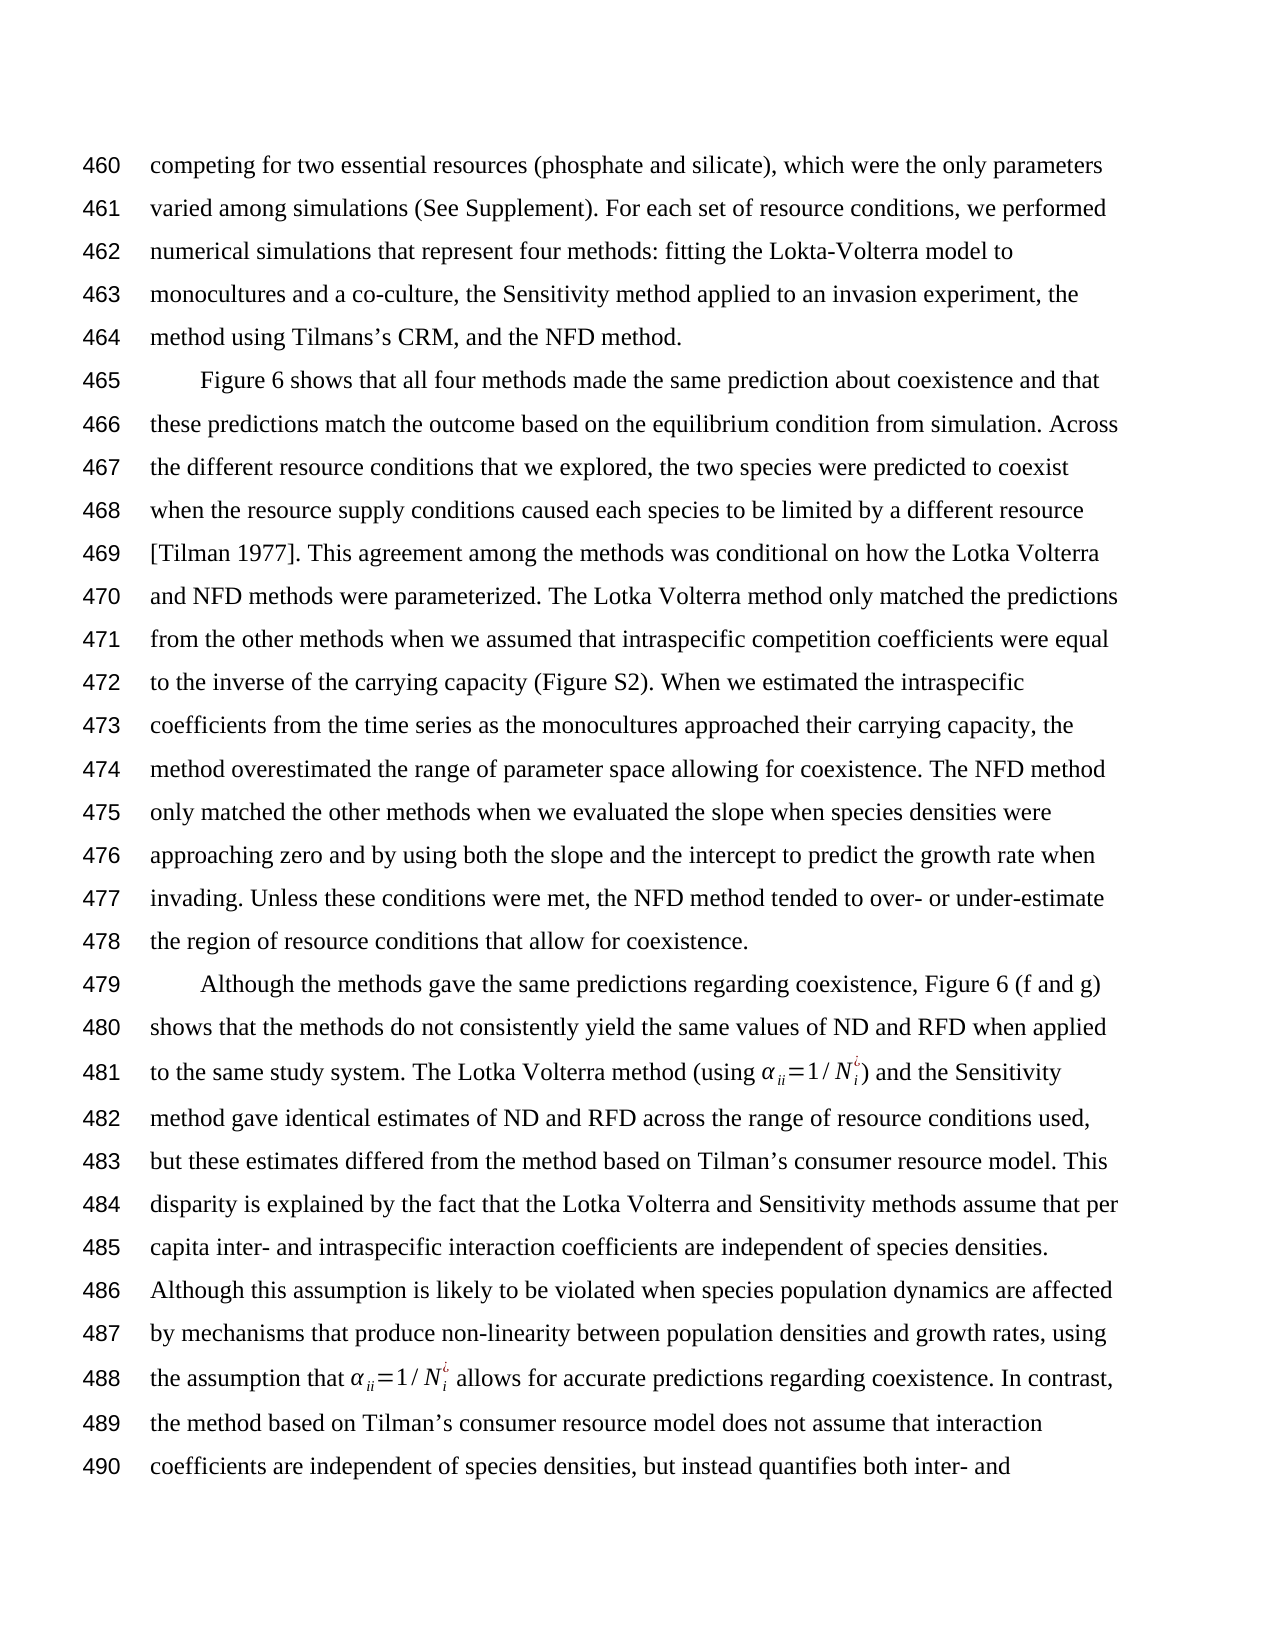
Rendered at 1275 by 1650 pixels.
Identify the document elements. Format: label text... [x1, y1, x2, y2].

text Figure 6 shows that all four methods made the same prediction about coexistence and that these predictions match the outcome based on the equilibrium condition from simulation. Across the different resource conditions that we explored, the two species were predicted to coexist when the resource supply conditions caused each species to be limited by a different resource [Tilman 1977]. This agreement among the methods was conditional on how the Lotka Volterra and NFD methods were parameterized. The Lotka Volterra method only matched the predictions from the other methods when we assumed that intraspecific competition coefficients were equal to the inverse of the carrying capacity (Figure S2). When we estimated the intraspecific coefficients from the time series as the monocultures approached their carrying capacity, the method overestimated the range of parameter space allowing for coexistence. The NFD method only matched the other methods when we evaluated the slope when species densities were approaching zero and by using both the slope and the intercept to predict the growth rate when invading. Unless these conditions were met, the NFD method tended to over- or under-estimate the region of resource conditions that allow for coexistence. [150, 366, 1125, 955]
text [150, 150, 1125, 351]
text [150, 969, 1125, 1480]
